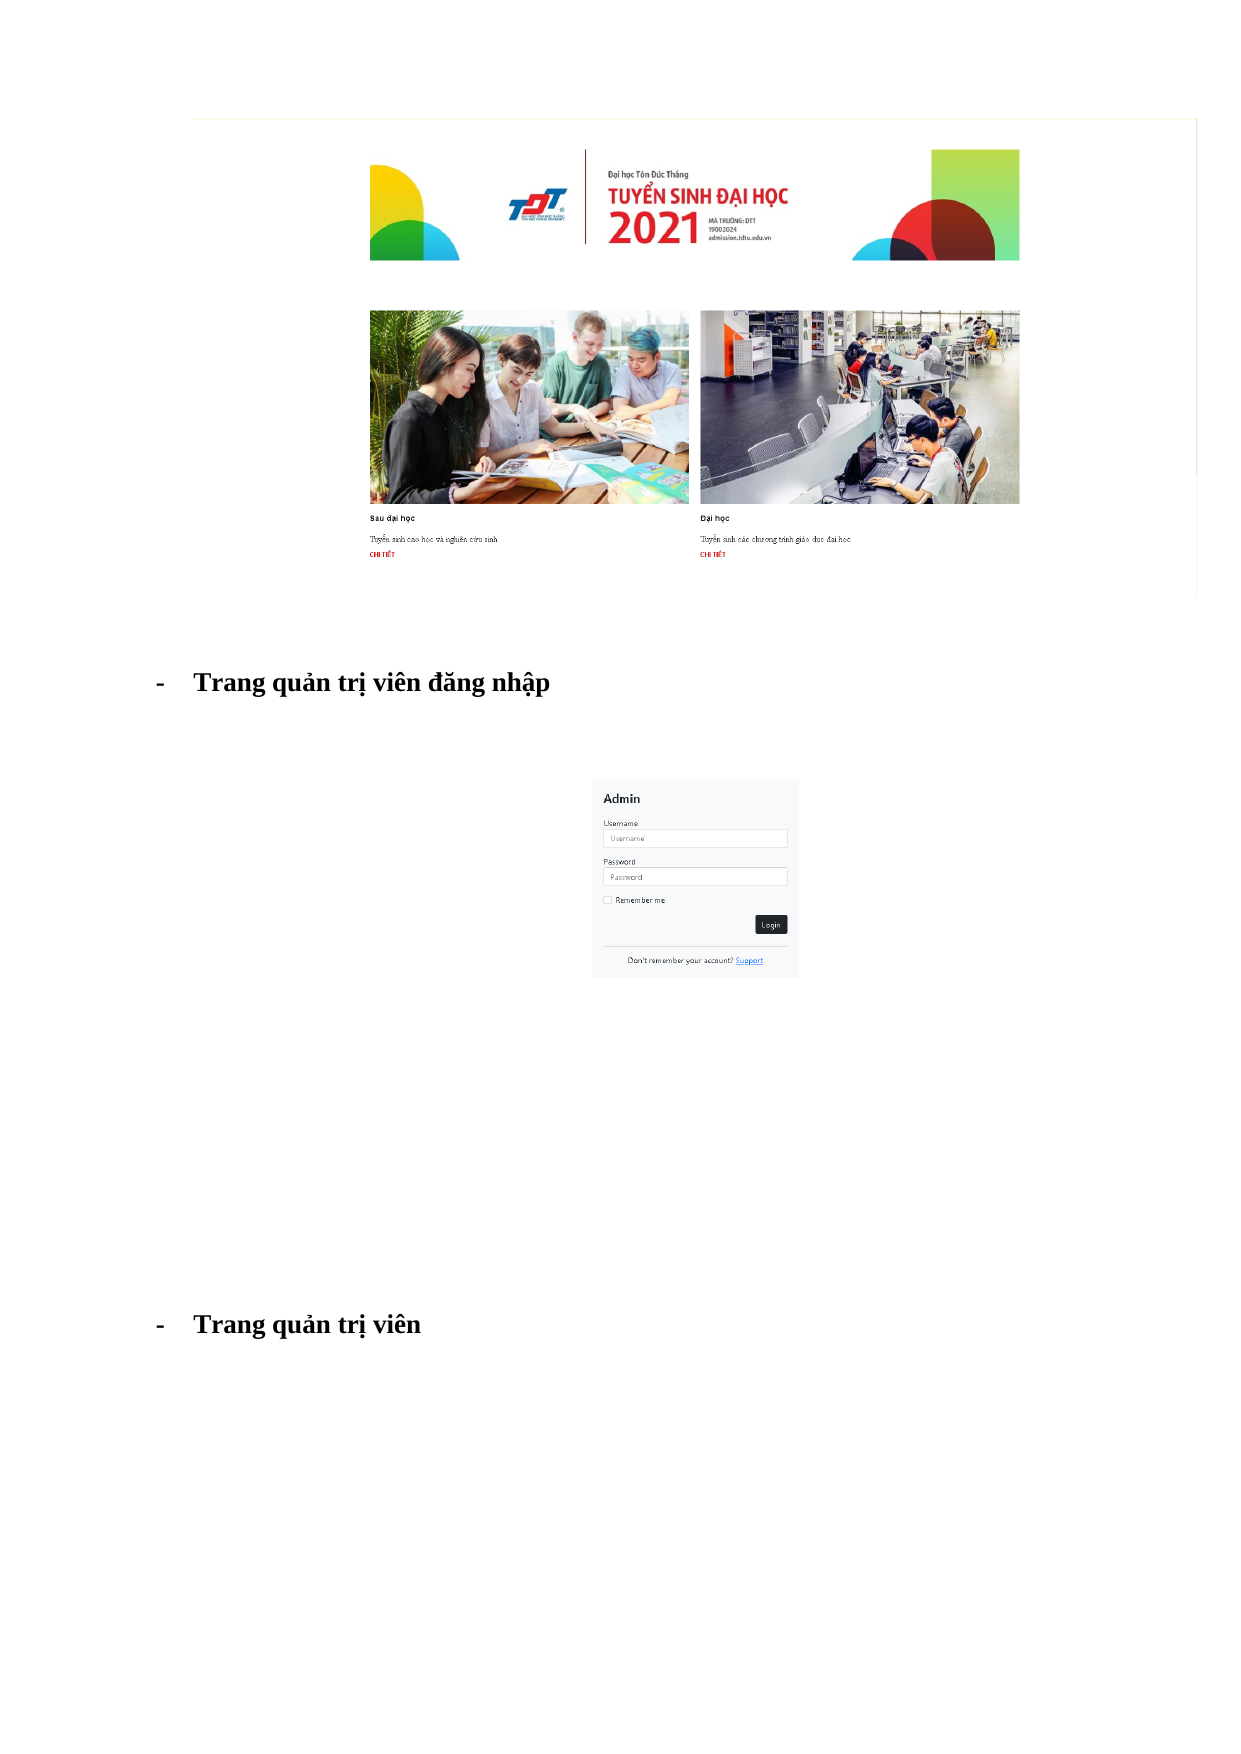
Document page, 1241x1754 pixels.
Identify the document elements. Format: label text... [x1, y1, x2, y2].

list Trang quản trị viên đăng nhập [156, 666, 1122, 697]
picture [193, 118, 1198, 597]
picture [193, 699, 1198, 1239]
list Trang quản trị viên [156, 1308, 1122, 1339]
